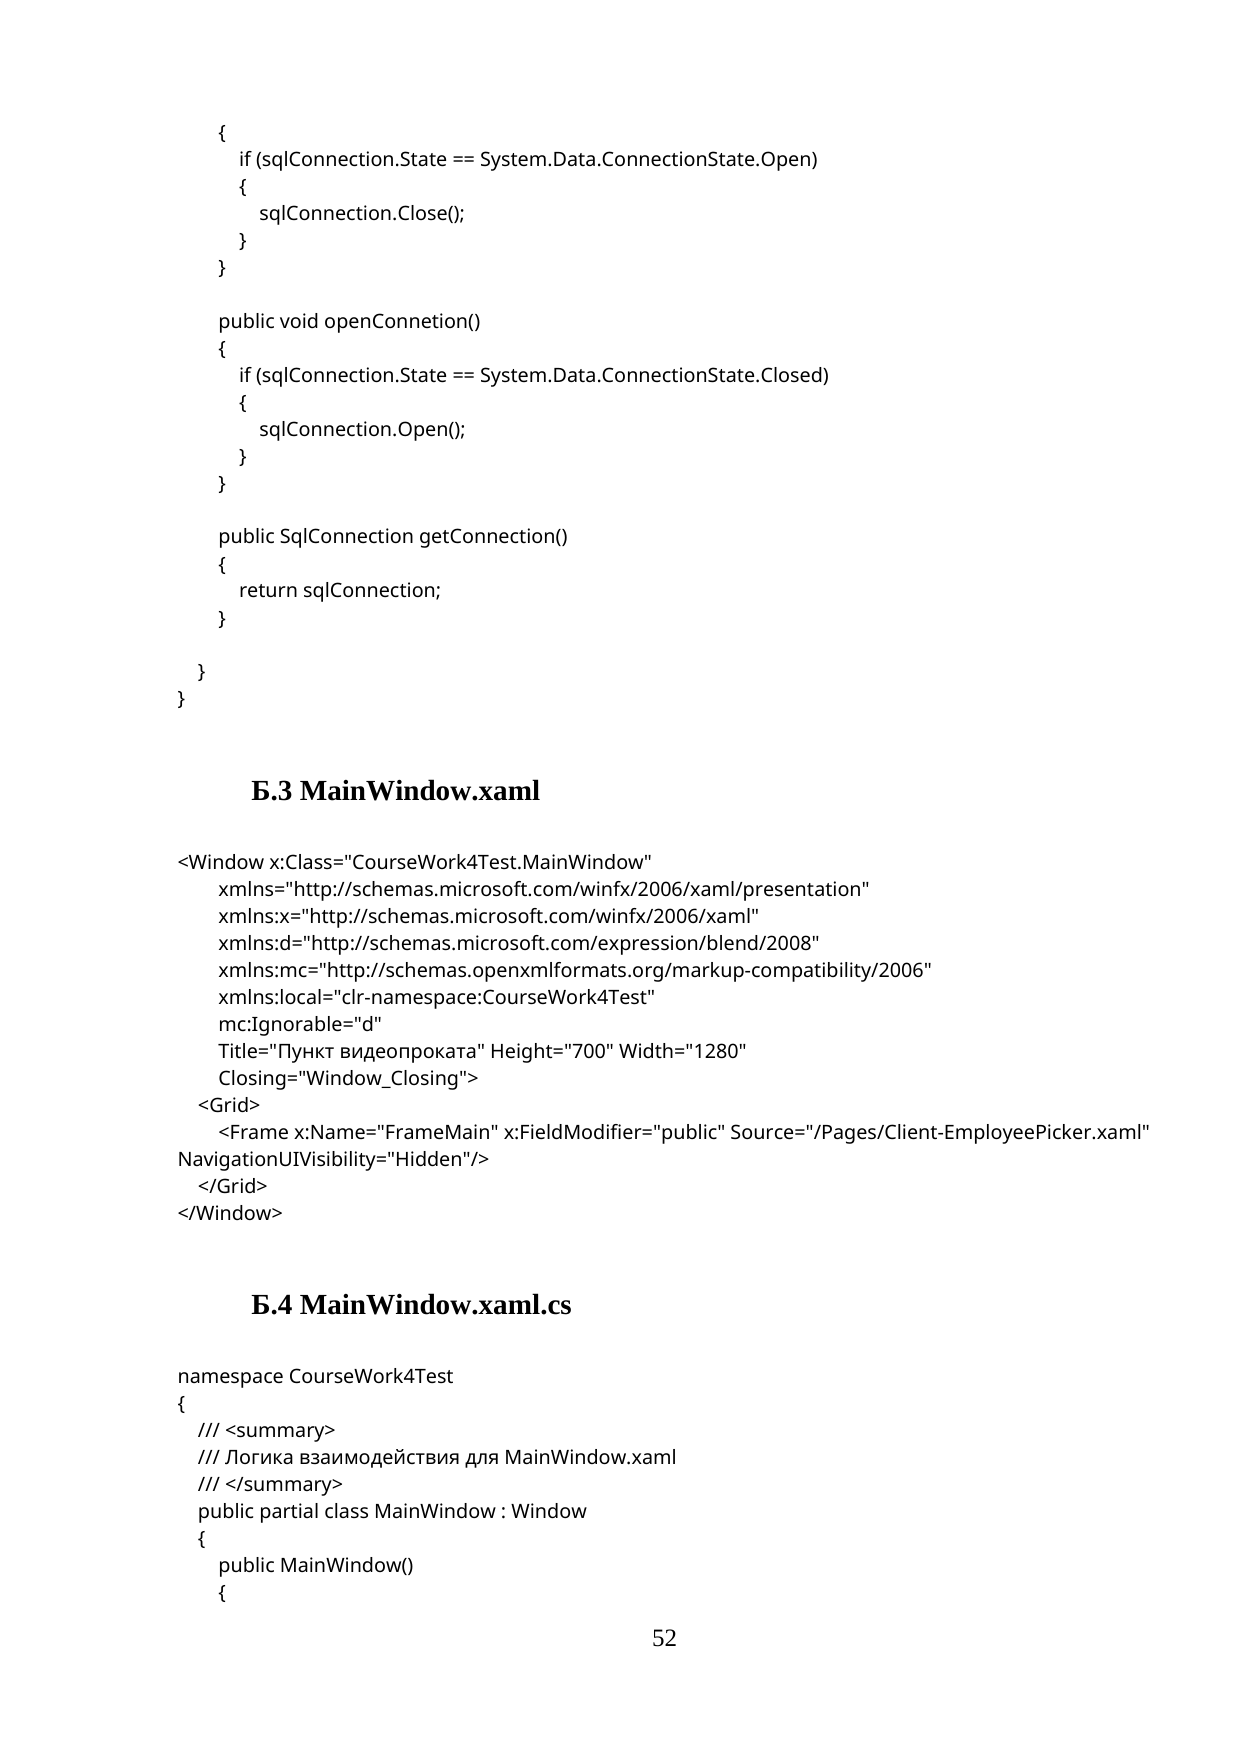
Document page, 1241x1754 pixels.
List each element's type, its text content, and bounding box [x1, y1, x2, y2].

text <Frame x:Name="FrameMain" x:FieldModifier="public" Source="/Pages/Client-EmployeePicker.xaml" NavigationUIVisibility="Hidden"/> [177, 1118, 1152, 1172]
text public void openConnetion() [177, 307, 1152, 334]
text return sqlConnection; [177, 577, 1152, 604]
text { [177, 1578, 1152, 1605]
text } [177, 658, 1152, 685]
text xmlns:local="clr-namespace:CourseWork4Test" [177, 983, 1152, 1010]
text public MainWindow() [177, 1551, 1152, 1578]
text /// <summary> [177, 1416, 1152, 1443]
text } [177, 226, 1152, 253]
text <Window x:Class="CourseWork4Test.MainWindow" [177, 848, 1152, 875]
text xmlns:x="http://schemas.microsoft.com/winfx/2006/xaml" [177, 902, 1152, 929]
text { [177, 118, 1152, 145]
text /// </summary> [177, 1470, 1152, 1497]
text xmlns="http://schemas.microsoft.com/winfx/2006/xaml/presentation" [177, 875, 1152, 902]
text } [177, 685, 1152, 712]
text { [177, 388, 1152, 415]
text Title="Пункт видеопроката" Height="700" Width="1280" [177, 1037, 1152, 1064]
text } [177, 442, 1152, 469]
text xmlns:d="http://schemas.microsoft.com/expression/blend/2008" [177, 929, 1152, 956]
text { [177, 1524, 1152, 1551]
text { [177, 550, 1152, 577]
text xmlns:mc="http://schemas.openxmlformats.org/markup-compatibility/2006" [177, 956, 1152, 983]
text { [177, 1389, 1152, 1416]
text sqlConnection.Close(); [177, 199, 1152, 226]
text mc:Ignorable="d" [177, 1010, 1152, 1037]
text public partial class MainWindow : Window [177, 1497, 1152, 1524]
text } [177, 469, 1152, 496]
text public SqlConnection getConnection() [177, 523, 1152, 550]
text if (sqlConnection.State == System.Data.ConnectionState.Closed) [177, 361, 1152, 388]
text namespace CourseWork4Test [177, 1362, 1152, 1389]
text </Grid> [177, 1172, 1152, 1199]
text </Window> [177, 1199, 1152, 1226]
text Closing="Window_Closing"> [177, 1064, 1152, 1091]
text sqlConnection.Open(); [177, 415, 1152, 442]
text /// Логика взаимодействия для MainWindow.xaml [177, 1443, 1152, 1470]
text Б.3 MainWindow.xaml [177, 773, 1152, 806]
text Б.4 MainWindow.xaml.cs [177, 1287, 1152, 1321]
text if (sqlConnection.State == System.Data.ConnectionState.Open) [177, 145, 1152, 172]
text <Grid> [177, 1091, 1152, 1118]
text } [177, 604, 1152, 631]
text } [177, 253, 1152, 280]
text { [177, 334, 1152, 361]
text { [177, 172, 1152, 199]
